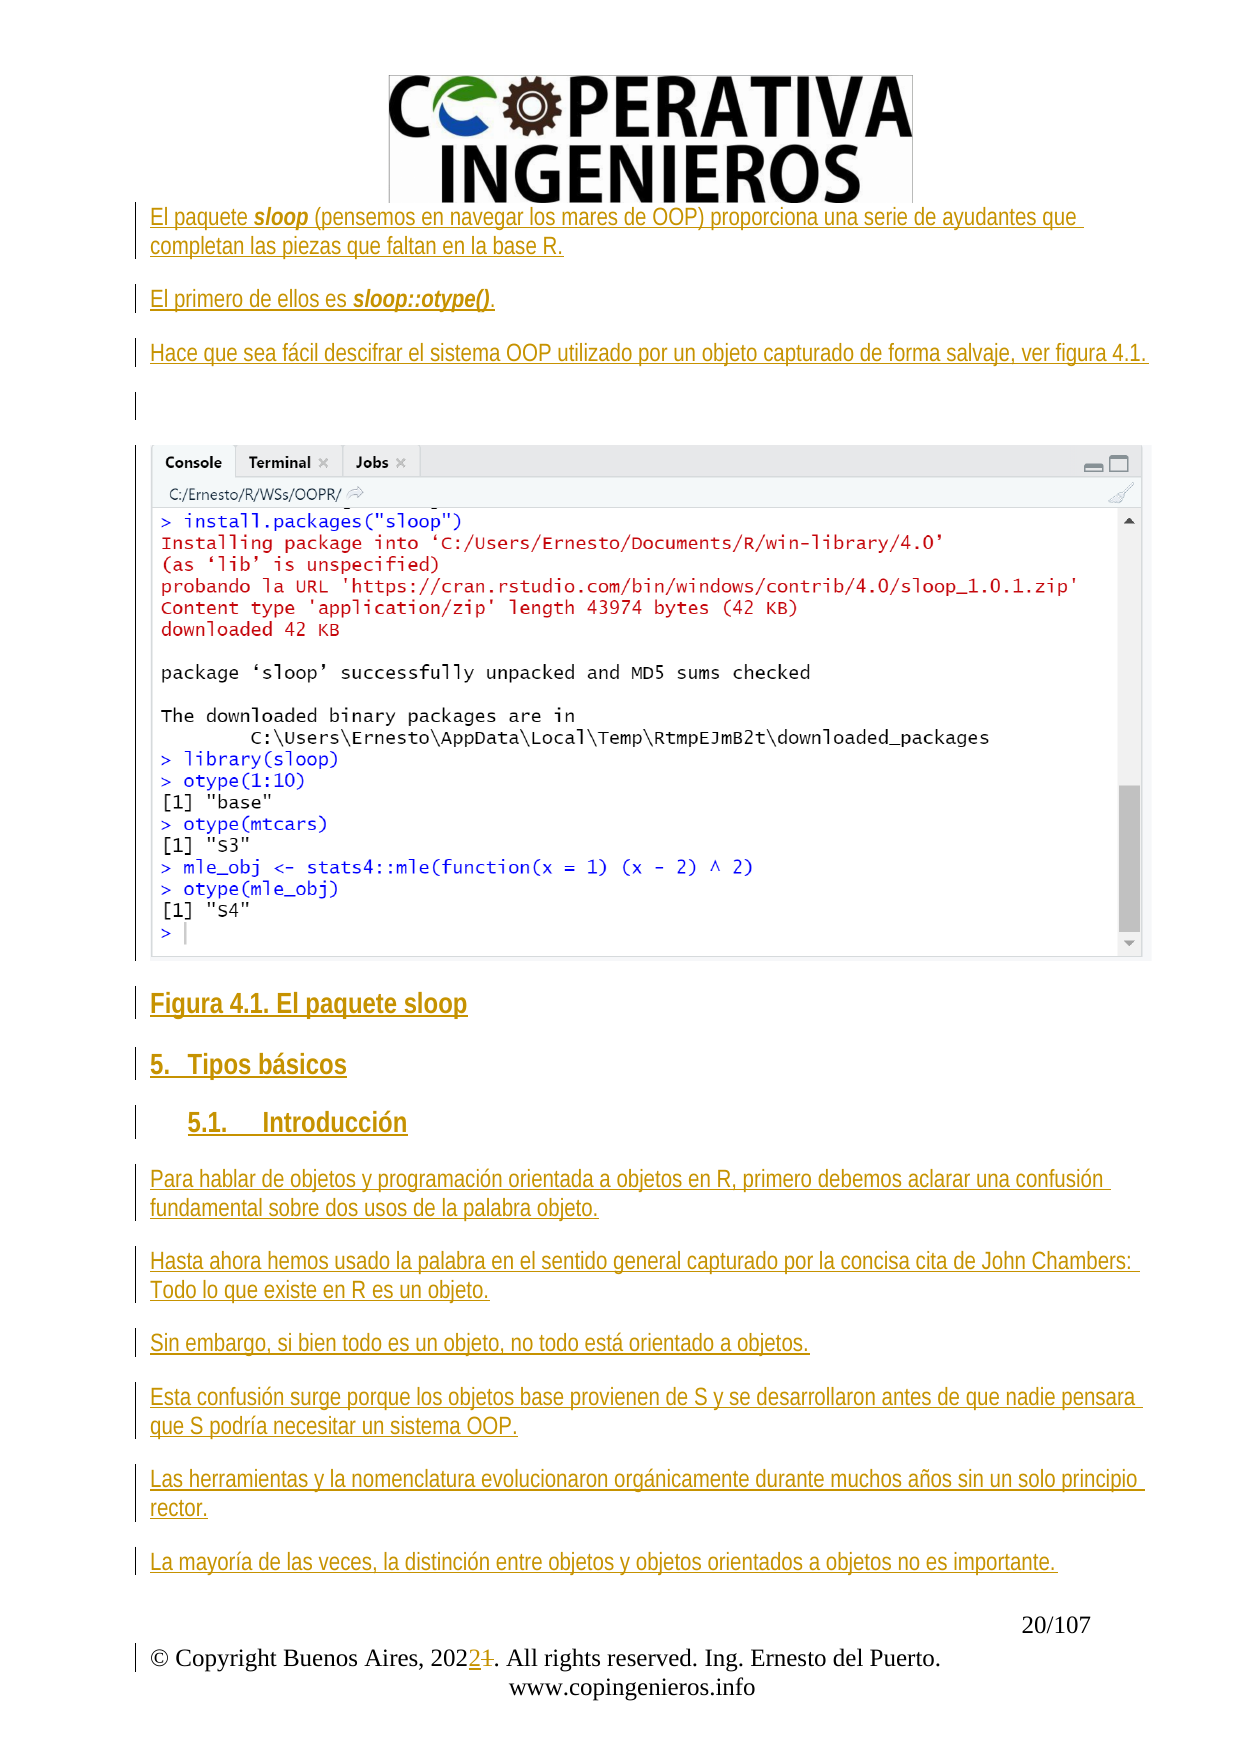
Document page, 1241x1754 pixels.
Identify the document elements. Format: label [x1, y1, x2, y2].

picture [388, 75, 913, 203]
picture [150, 445, 1152, 961]
